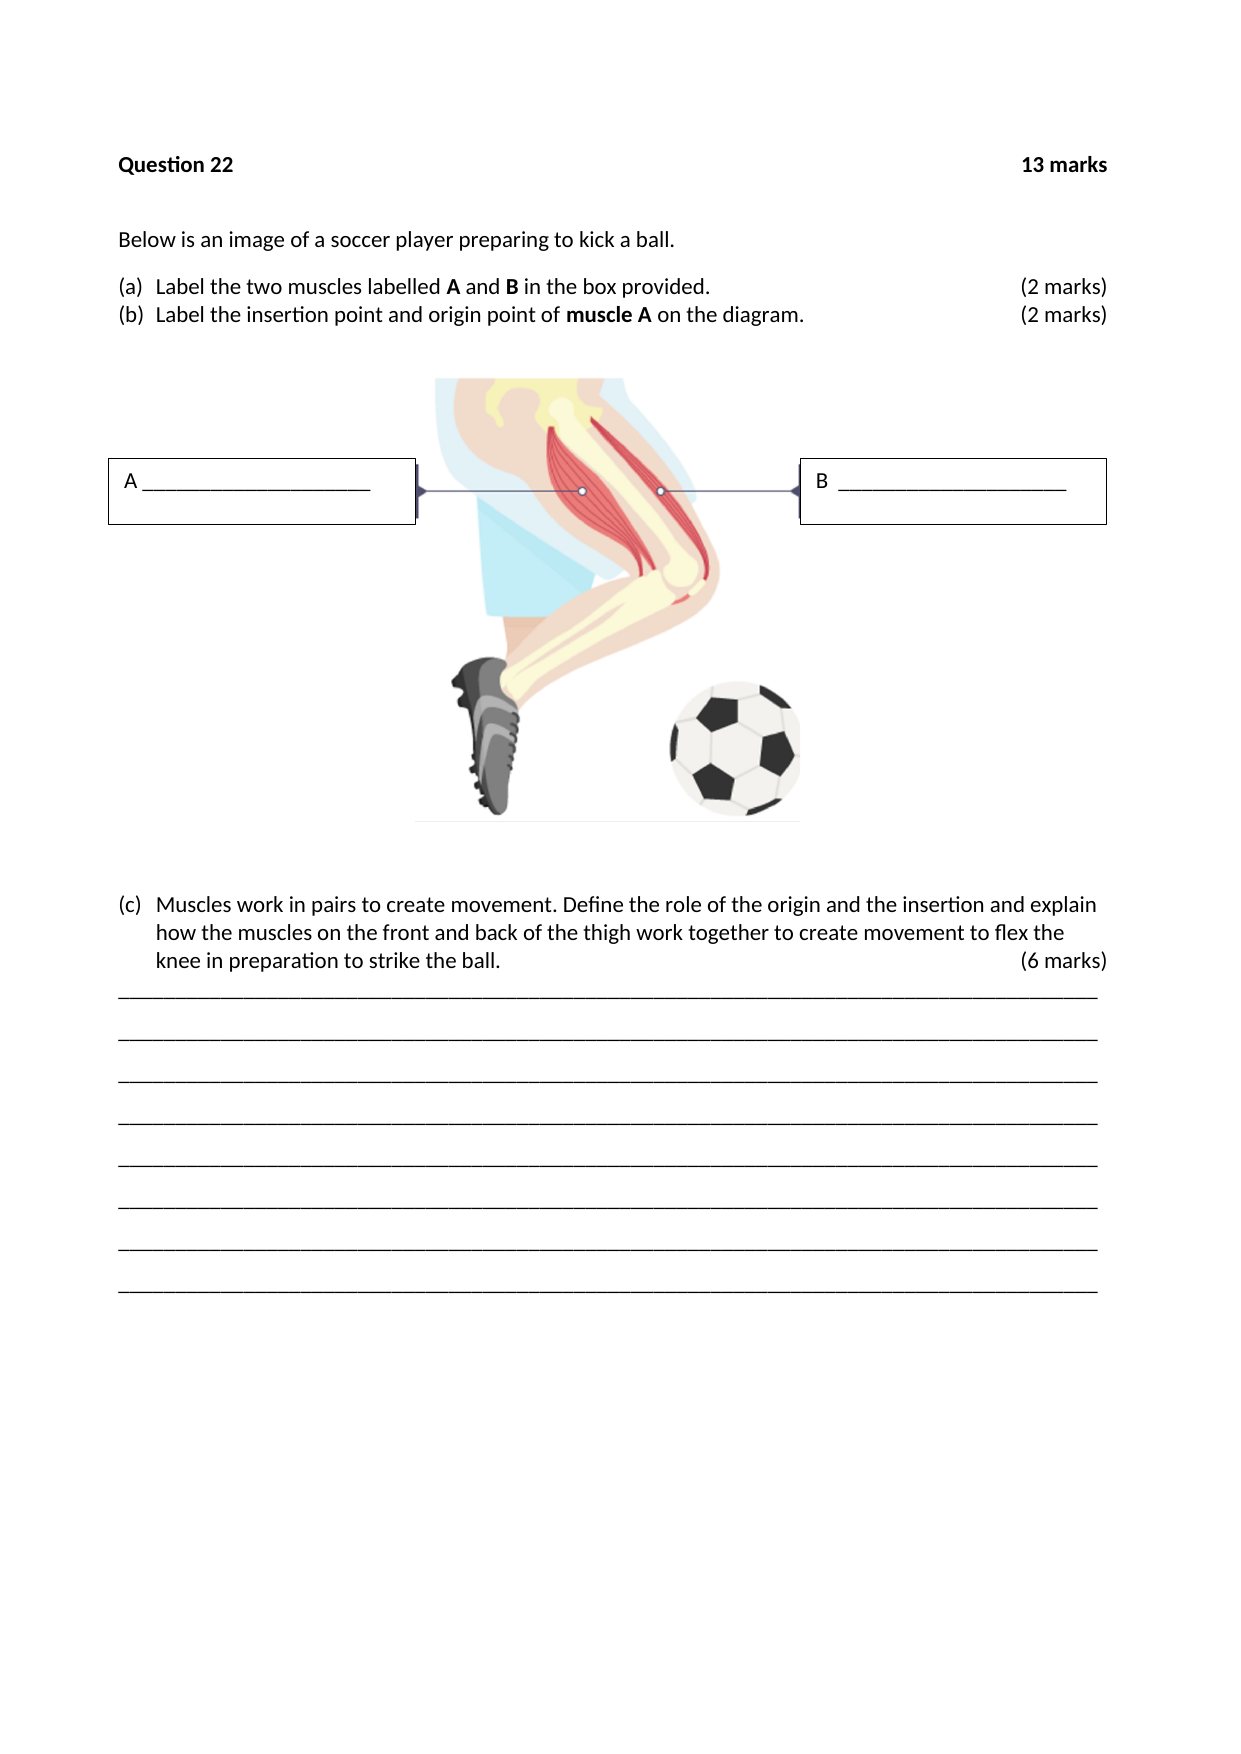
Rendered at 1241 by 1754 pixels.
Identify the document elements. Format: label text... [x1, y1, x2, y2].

list Muscles work in pairs to create movement. Define the role of the origin and the insertion and explain how the muscles on the front and back of the thigh work together to create movement to flex the knee in preparation to strike the ball. (6 marks) [118, 890, 1108, 974]
list Label the two muscles labelled A and B in the box provided. (2 marks) [118, 272, 1108, 300]
text Below is an image of a soccer player preparing to kick a ball. [118, 225, 1108, 253]
picture [415, 344, 800, 822]
text ________________________________________________________________________________________________________________________________________________________________________________________________________________________________________________________________________________________________________________________________________________________________________________________________________________________________________________________________________________________________________________________________________________________________________________________________________________________________________________________________________________________________________________ [118, 974, 1108, 1296]
list Label the insertion point and origin point of muscle A on the diagram. (2 marks) [118, 300, 1108, 328]
text Question 22 13 marks [118, 150, 1108, 178]
